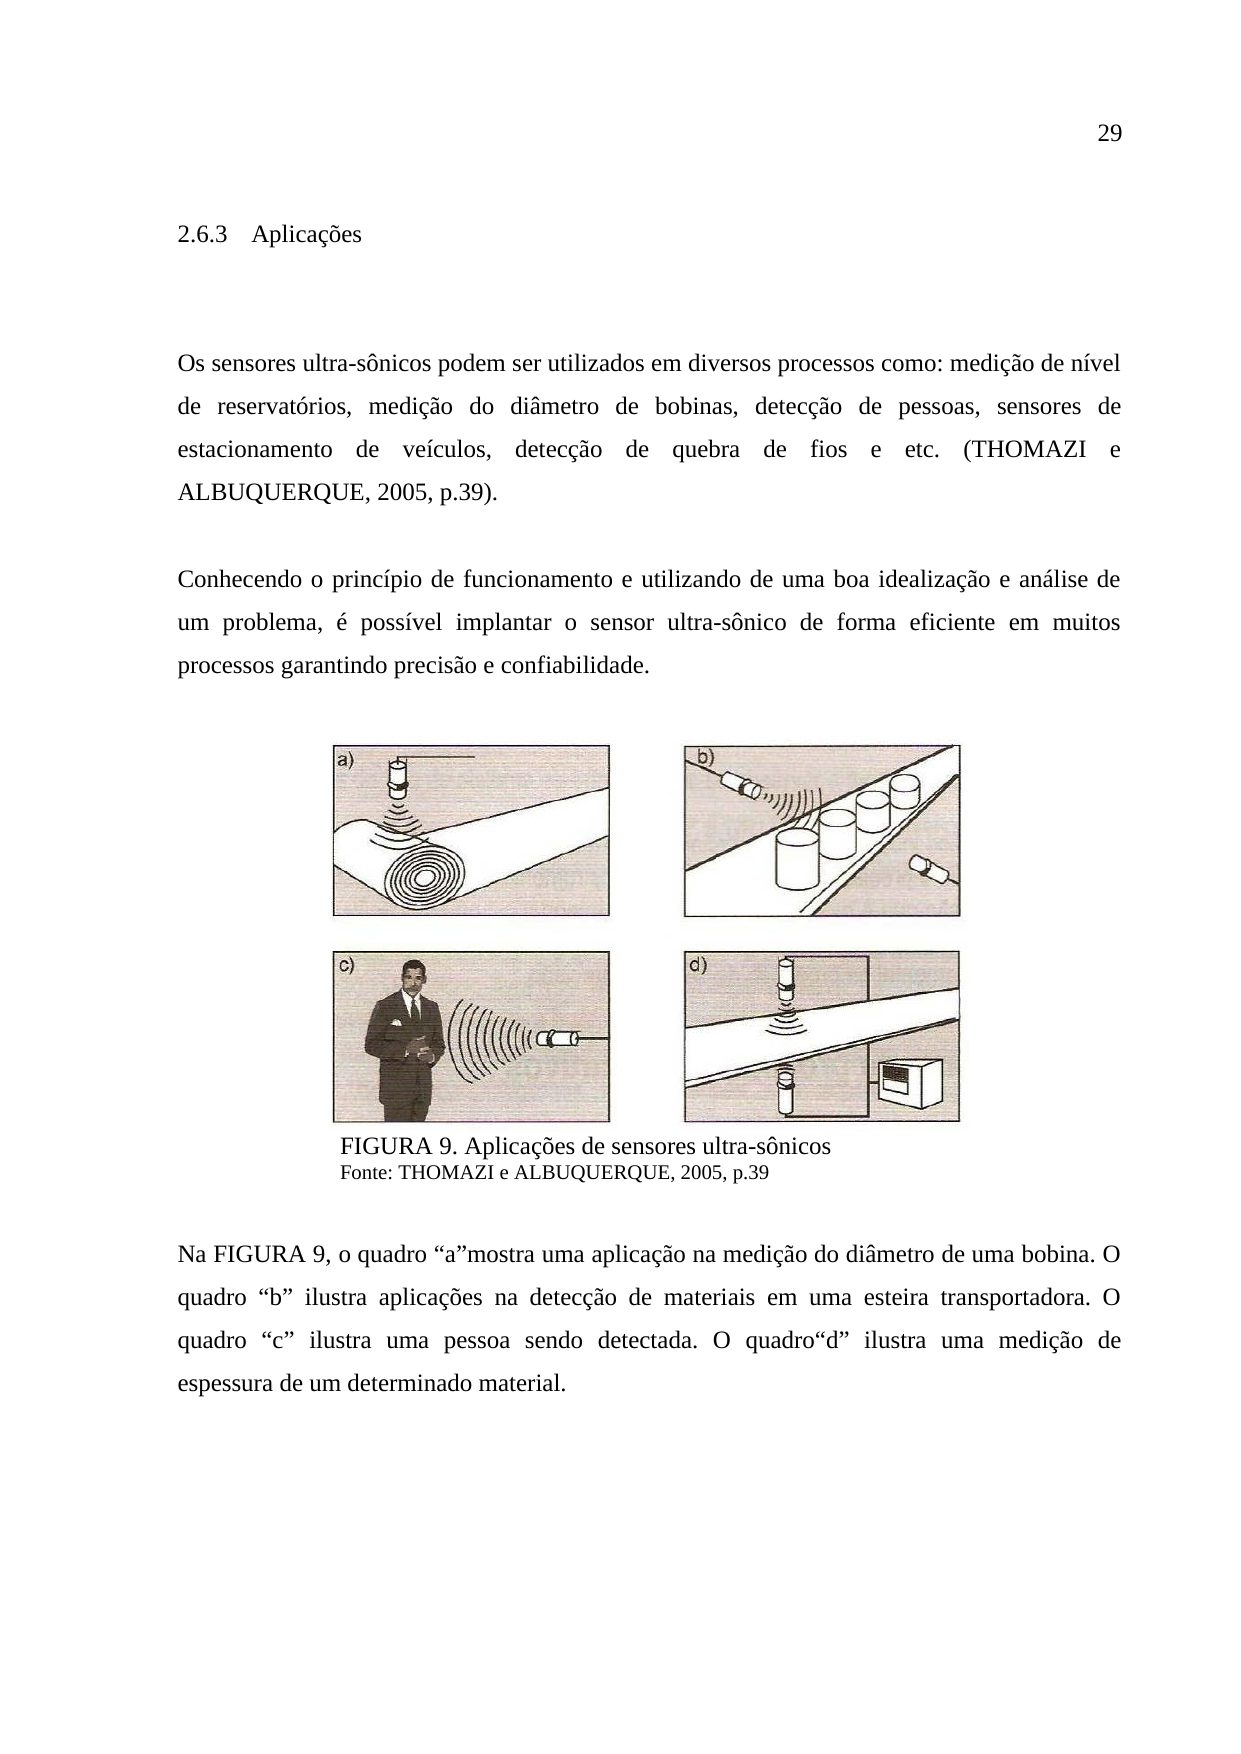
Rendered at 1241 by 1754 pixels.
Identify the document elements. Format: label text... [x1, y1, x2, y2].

subtitle 2.6.3 Aplicações [177, 219, 1122, 247]
text Na FIGURA 9, o quadro “a”mostra uma aplicação na medição do diâmetro de uma bobina. O quadro “b” ilustra aplicações na detecção de materiais em uma esteira transportadora. O quadro “c” ilustra uma pessoa sendo detectada. O quadro“d” ilustra uma medição de espessura de um determinado material. [177, 1239, 1122, 1397]
text Conhecendo o princípio de funcionamento e utilizando de uma boa idealização e análise de um problema, é possível implantar o sensor ultra-sônico de forma eficiente em muitos processos garantindo precisão e confiabilidade. [177, 564, 1122, 679]
text Fonte: THOMAZI e ALBUQUERQUE, 2005, p.39 [340, 1160, 1122, 1184]
text Os sensores ultra-sônicos podem ser utilizados em diversos processos como: medição de nível de reservatórios, medição do diâmetro de bobinas, detecção de pessoas, sensores de estacionamento de veículos, detecção de quebra de fios e etc. (THOMAZI e ALBUQUERQUE, 2005, p.39). [177, 348, 1122, 506]
picture [330, 736, 970, 1132]
text FIGURA 9. Aplicações de sensores ultra-sônicos [340, 1131, 1122, 1160]
